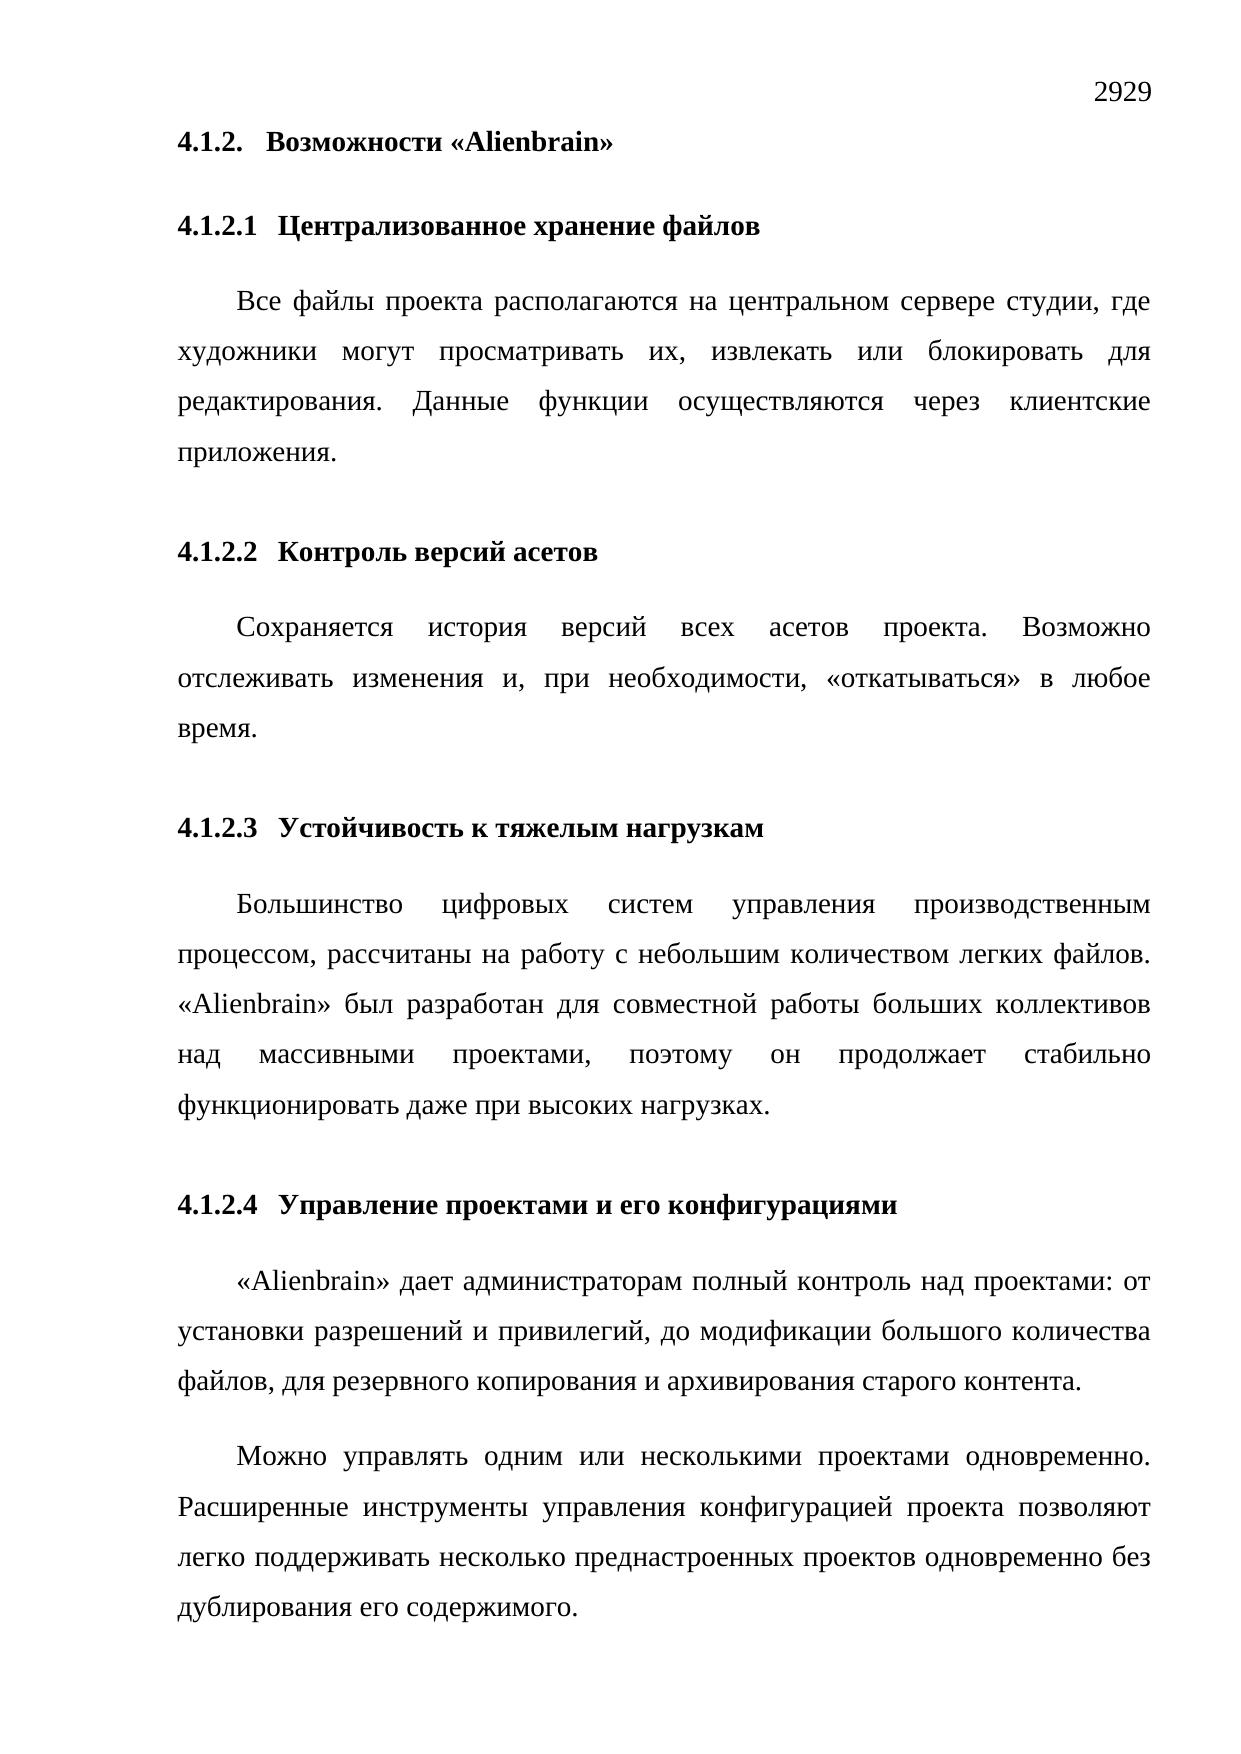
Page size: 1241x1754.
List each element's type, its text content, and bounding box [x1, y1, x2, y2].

text Большинство цифровых систем управления производственным процессом, рассчитаны на работу с небольшим количеством легких файлов. «Alienbrain» был разработан для совместной работы больших коллективов над массивными проектами, поэтому он продолжает стабильно функционировать даже при высоких нагрузках. [177, 886, 1152, 1121]
subtitle Управление проектами и его конфигурациями [177, 1187, 1152, 1221]
subtitle Возможности «Alienbrain» [177, 124, 1152, 158]
text Сохраняется история версий всех асетов проекта. Возможно отслеживать изменения и, при необходимости, «откатываться» в любое время. [177, 609, 1152, 744]
text «Alienbrain» дает администраторам полный контроль над проектами: от установки разрешений и привилегий, до модификации большого количества файлов, для резервного копирования и архивирования старого контента. [177, 1263, 1152, 1397]
text Можно управлять одним или несколькими проектами одновременно. Расширенные инструменты управления конфигурацией проекта позволяют легко поддерживать несколько преднастроенных проектов одновременно без дублирования его содержимого. [177, 1438, 1152, 1623]
subtitle Контроль версий асетов [177, 534, 1152, 568]
subtitle Централизованное хранение файлов [177, 208, 1152, 241]
text Все файлы проекта располагаются на центральном сервере студии, где художники могут просматривать их, извлекать или блокировать для редактирования. Данные функции осуществляются через клиентские приложения. [177, 283, 1152, 467]
subtitle Устойчивость к тяжелым нагрузкам [177, 810, 1152, 844]
